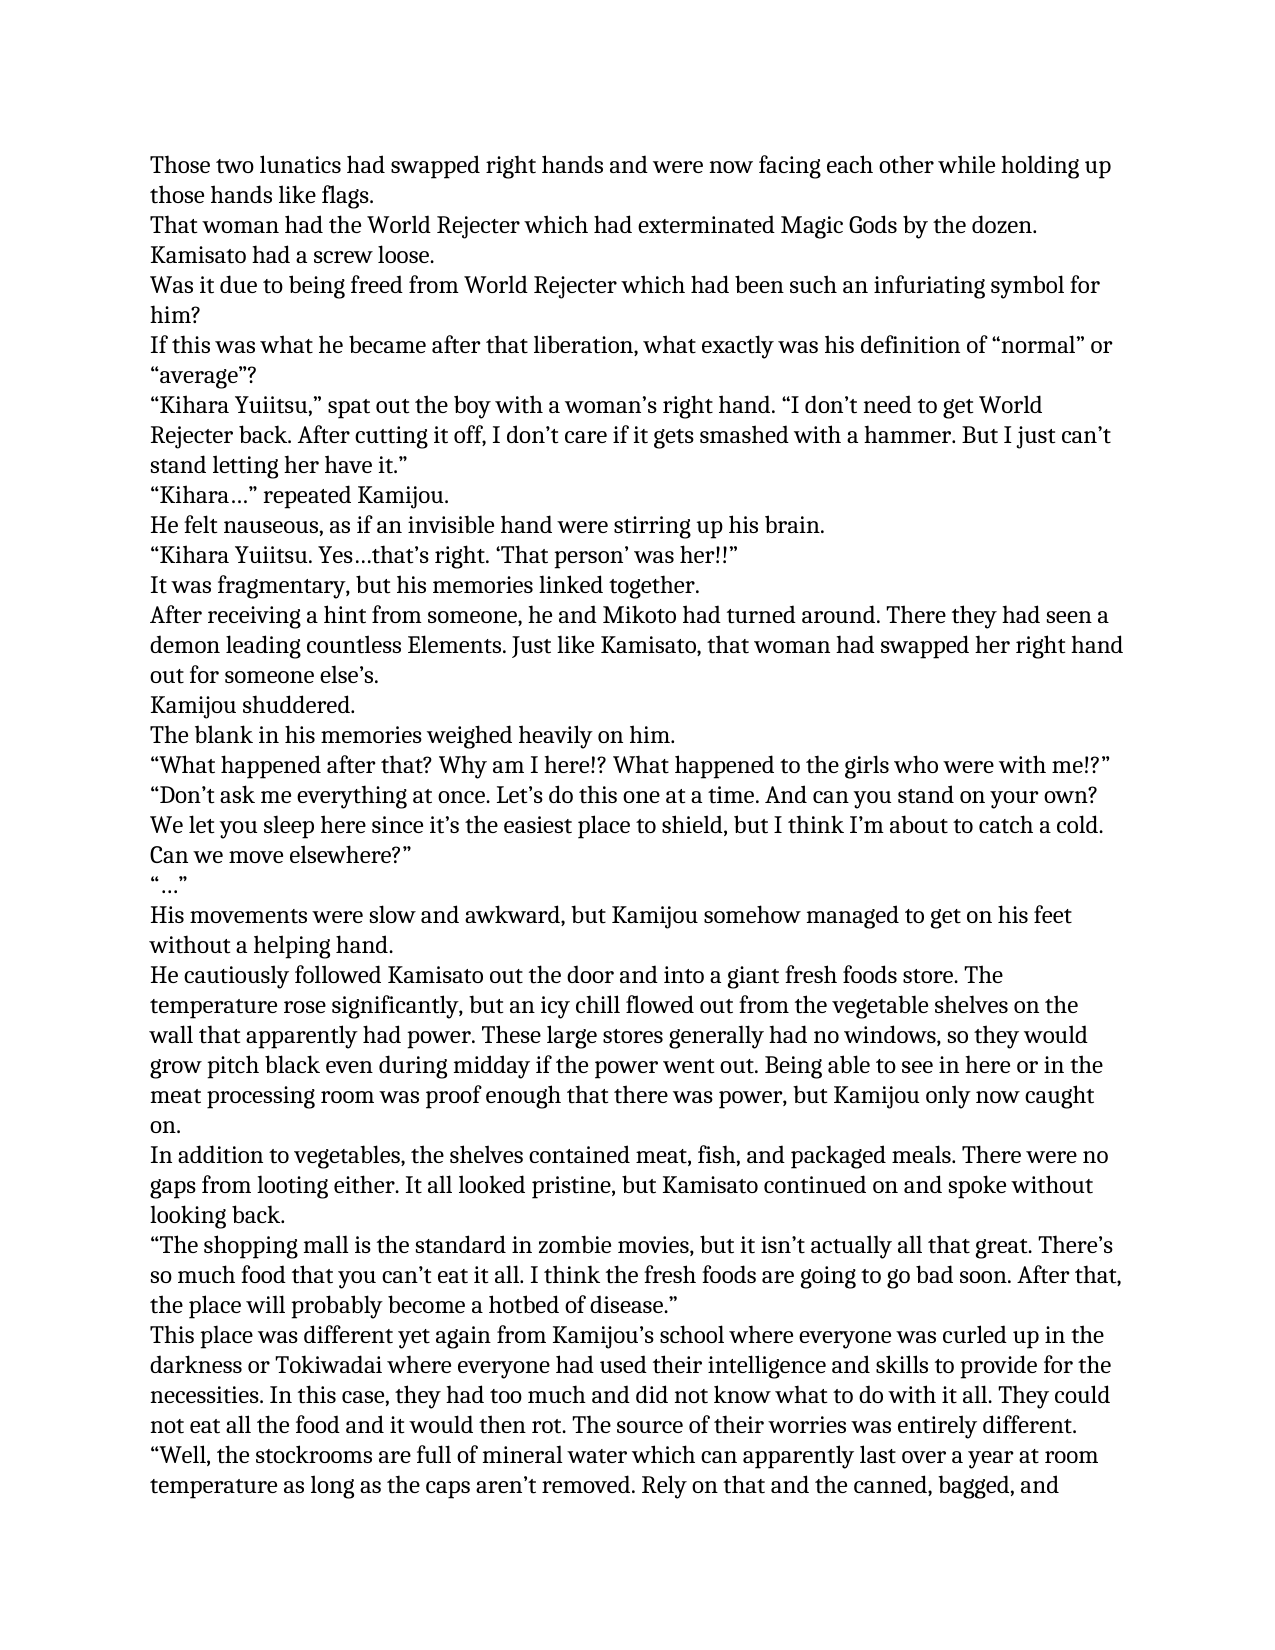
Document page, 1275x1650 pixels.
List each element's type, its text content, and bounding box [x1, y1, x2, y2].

text That woman had the World Rejecter which had exterminated Magic Gods by the dozen. [150, 210, 1125, 240]
text Kamijou shuddered. [150, 690, 1125, 720]
text His movements were slow and awkward, but Kamijou somehow managed to get on his feet without a helping hand. [150, 900, 1125, 960]
text “Kihara…” repeated Kamijou. [150, 480, 1125, 510]
text This place was different yet again from Kamijou’s school where everyone was curled up in the darkness or Tokiwadai where everyone had used their intelligence and skills to provide for the necessities. In this case, they had too much and did not know what to do with it all. They could not eat all the food and it would then rot. The source of their worries was entirely different. [150, 1320, 1125, 1440]
text “Don’t ask me everything at once. Let’s do this one at a time. And can you stand on your own? We let you sleep here since it’s the easiest place to shield, but I think I’m about to catch a cold. Can we move elsewhere?” [150, 780, 1125, 870]
text “Kihara Yuiitsu,” spat out the boy with a woman’s right hand. “I don’t need to get World Rejecter back. After cutting it off, I don’t care if it gets smashed with a hammer. But I just can’t stand letting her have it.” [150, 390, 1125, 480]
text The blank in his memories weighed heavily on him. [150, 720, 1125, 750]
text “What happened after that? Why am I here!? What happened to the girls who were with me!?” [150, 750, 1125, 780]
text Was it due to being freed from World Rejecter which had been such an infuriating symbol for him? [150, 270, 1125, 330]
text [150, 1440, 1125, 1500]
text He cautiously followed Kamisato out the door and into a giant fresh foods store. The temperature rose significantly, but an icy chill flowed out from the vegetable shelves on the wall that apparently had power. These large stores generally had no windows, so they would grow pitch black even during midday if the power went out. Being able to see in here or in the meat processing room was proof enough that there was power, but Kamijou only now caught on. [150, 960, 1125, 1140]
text In addition to vegetables, the shelves contained meat, fish, and packaged meals. There were no gaps from looting either. It all looked pristine, but Kamisato continued on and spoke without looking back. [150, 1140, 1125, 1230]
text Those two lunatics had swapped right hands and were now facing each other while holding up those hands like flags. [150, 150, 1125, 210]
text “The shopping mall is the standard in zombie movies, but it isn’t actually all that great. There’s so much food that you can’t eat it all. I think the fresh foods are going to go bad soon. After that, the place will probably become a hotbed of disease.” [150, 1230, 1125, 1320]
text If this was what he became after that liberation, what exactly was his definition of “normal” or “average”? [150, 330, 1125, 390]
text He felt nauseous, as if an invisible hand were stirring up his brain. [150, 510, 1125, 540]
text Kamisato had a screw loose. [150, 240, 1125, 270]
text After receiving a hint from someone, he and Mikoto had turned around. There they had seen a demon leading countless Elements. Just like Kamisato, that woman had swapped her right hand out for someone else’s. [150, 600, 1125, 690]
text “Kihara Yuiitsu. Yes…that’s right. ‘That person’ was her!!” [150, 540, 1125, 570]
text It was fragmentary, but his memories linked together. [150, 570, 1125, 600]
text “…” [150, 870, 1125, 900]
